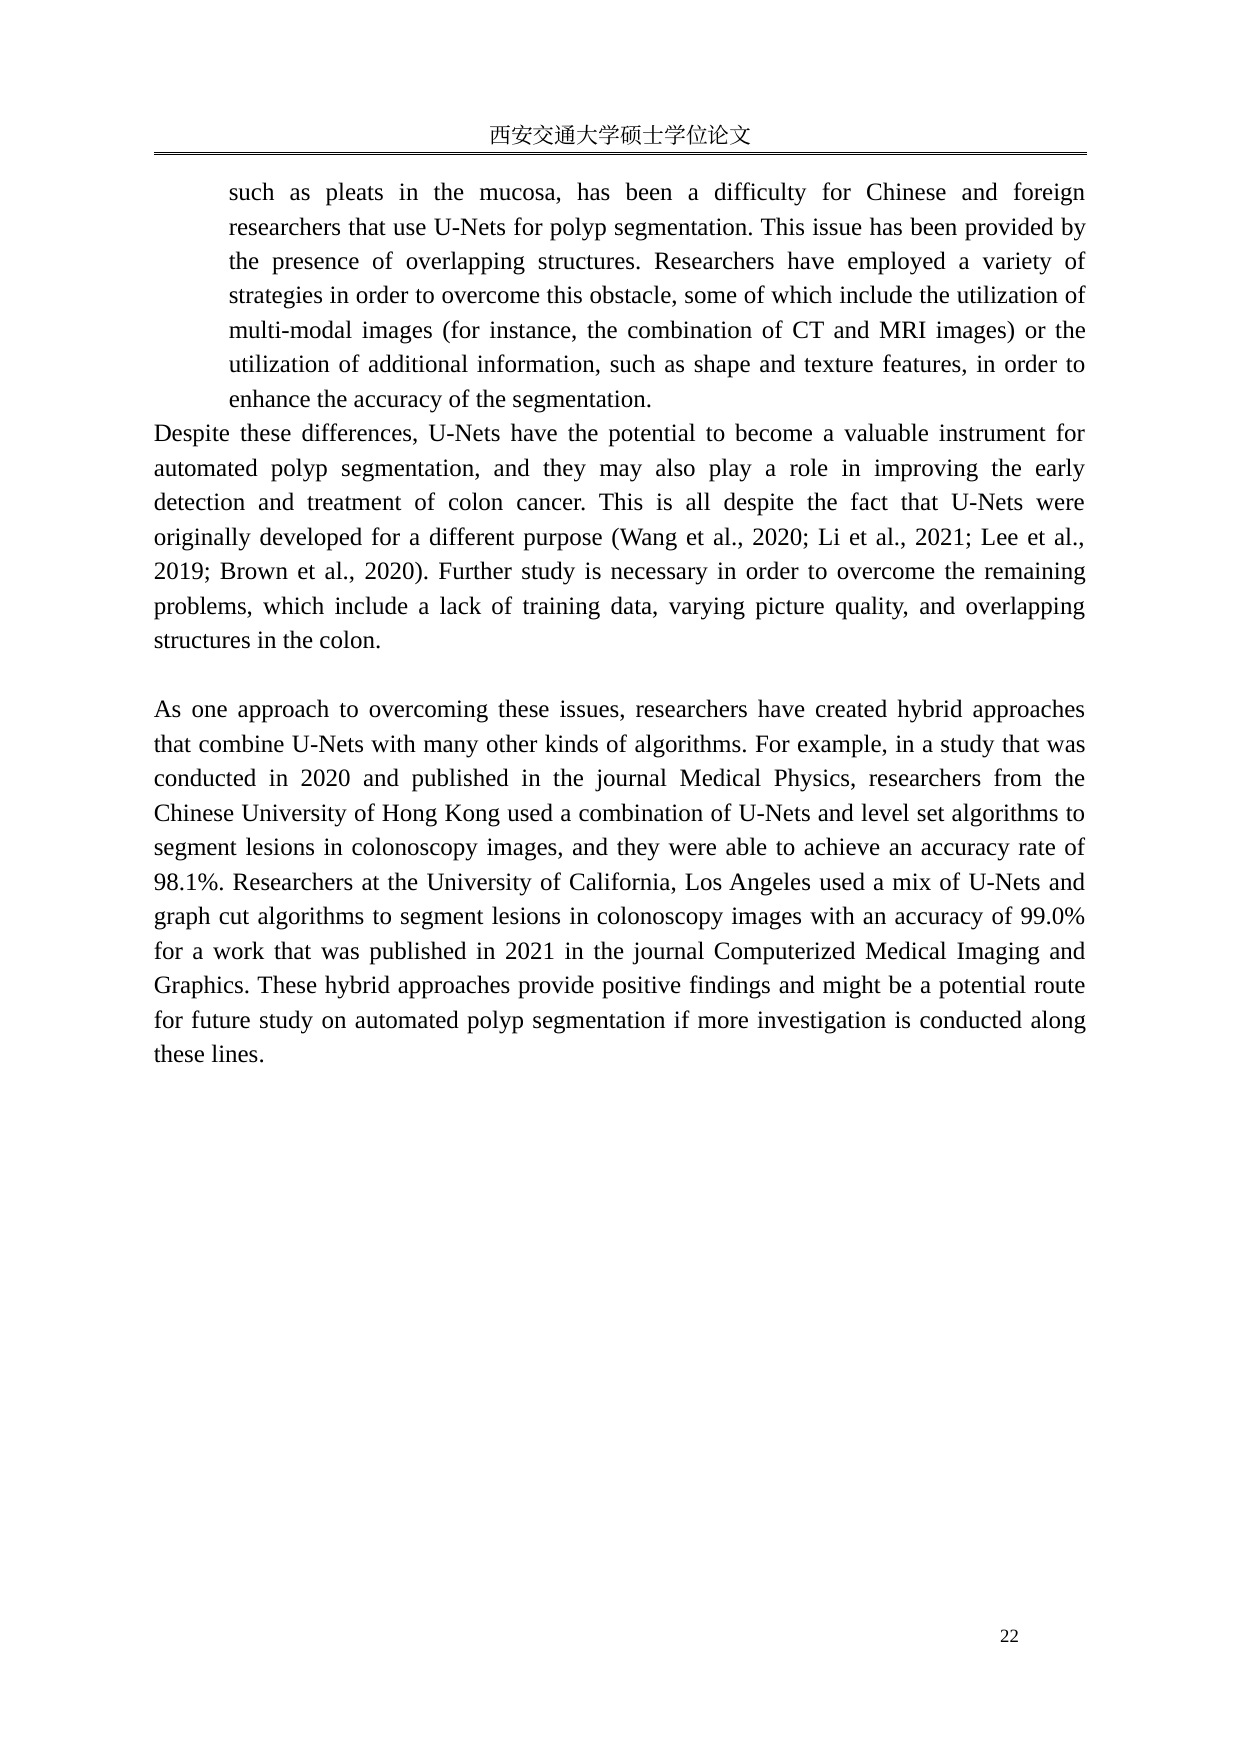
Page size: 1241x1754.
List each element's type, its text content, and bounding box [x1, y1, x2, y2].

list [191, 177, 1087, 413]
text As one approach to overcoming these issues, researchers have created hybrid approaches that combine U-Nets with many other kinds of algorithms. For example, in a study that was conducted in 2020 and published in the journal Medical Physics, researchers from the Chinese University of Hong Kong used a combination of U-Nets and level set algorithms to segment lesions in colonoscopy images, and they were able to achieve an accuracy rate of 98.1%. Researchers at the University of California, Los Angeles used a mix of U-Nets and graph cut algorithms to segment lesions in colonoscopy images with an accuracy of 99.0% for a work that was published in 2021 in the journal Computerized Medical Imaging and Graphics. These hybrid approaches provide positive findings and might be a potential route for future study on automated polyp segmentation if more investigation is conducted along these lines. [153, 694, 1087, 1068]
text Despite these differences, U-Nets have the potential to become a valuable instrument for automated polyp segmentation, and they may also play a role in improving the early detection and treatment of colon cancer. This is all despite the fact that U-Nets were originally developed for a different purpose (Wang et al., 2020; Li et al., 2021; Lee et al., 2019; Brown et al., 2020). Further study is necessary in order to overcome the remaining problems, which include a lack of training data, varying picture quality, and overlapping structures in the colon. [153, 418, 1087, 654]
